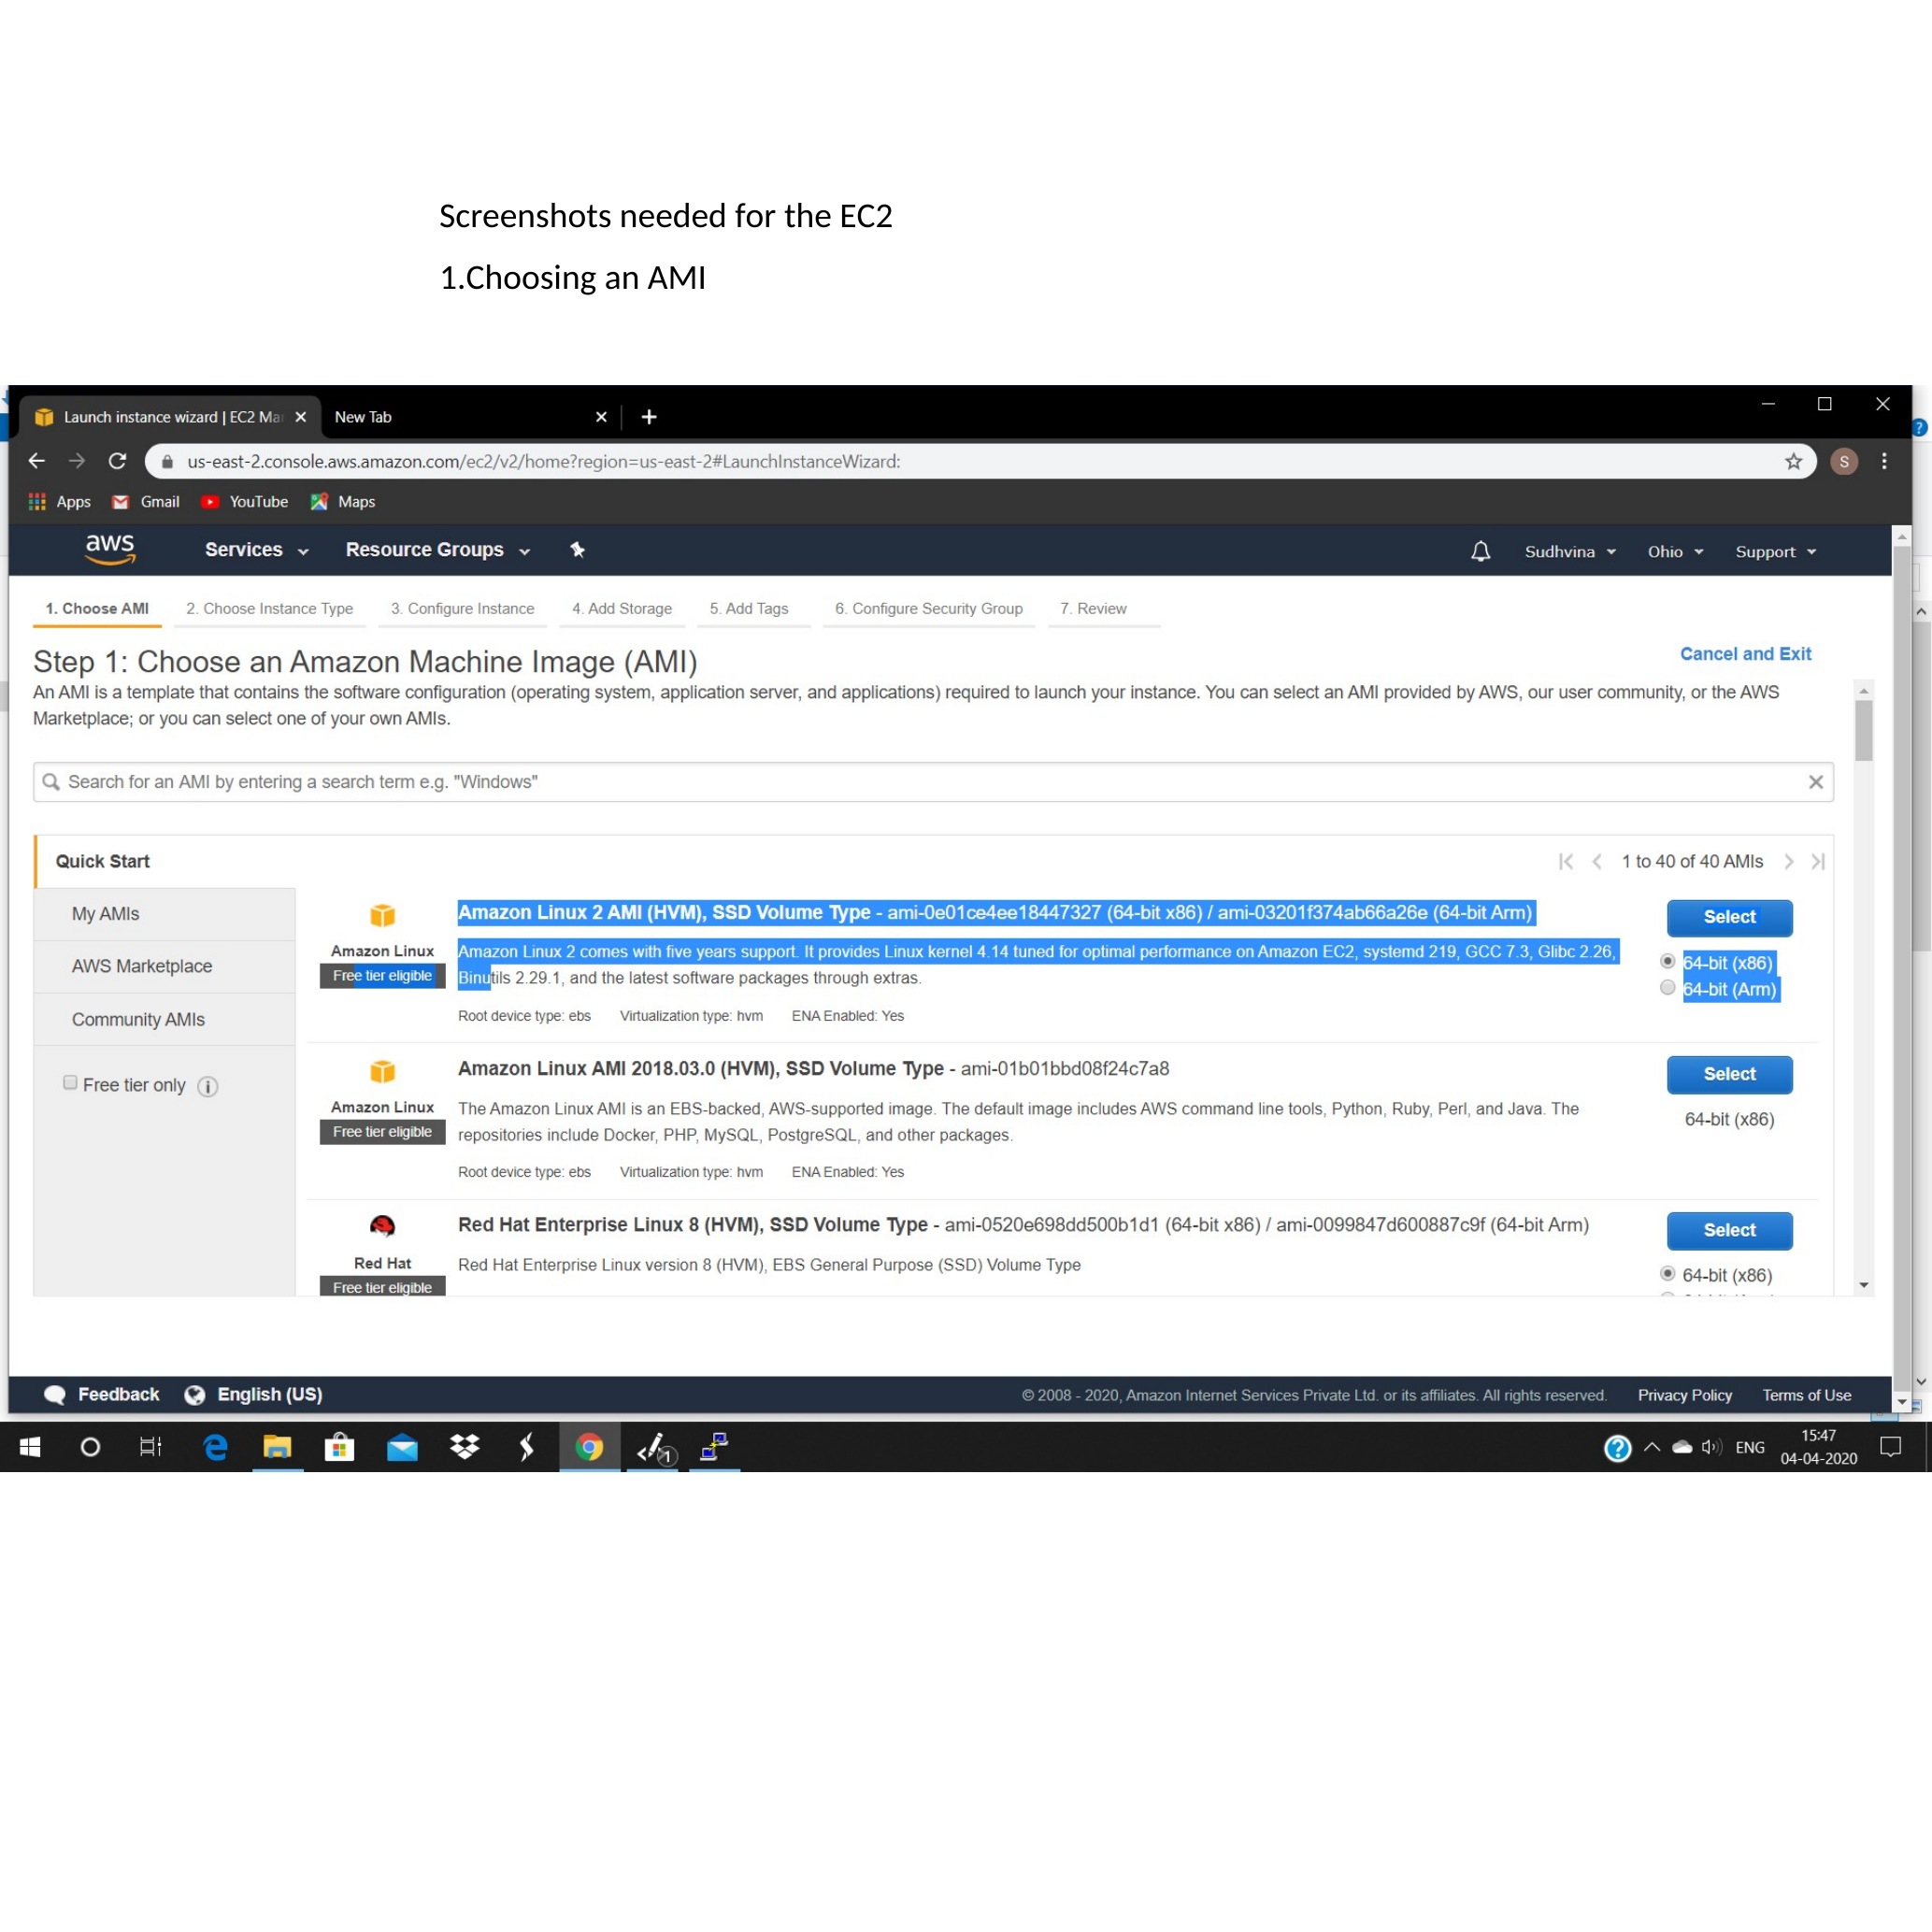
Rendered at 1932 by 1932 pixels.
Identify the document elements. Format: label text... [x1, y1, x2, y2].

picture [0, 385, 1932, 1472]
text 1.Choosing an AMI [439, 255, 1079, 297]
text Screenshots needed for the EC2 [439, 193, 1079, 236]
